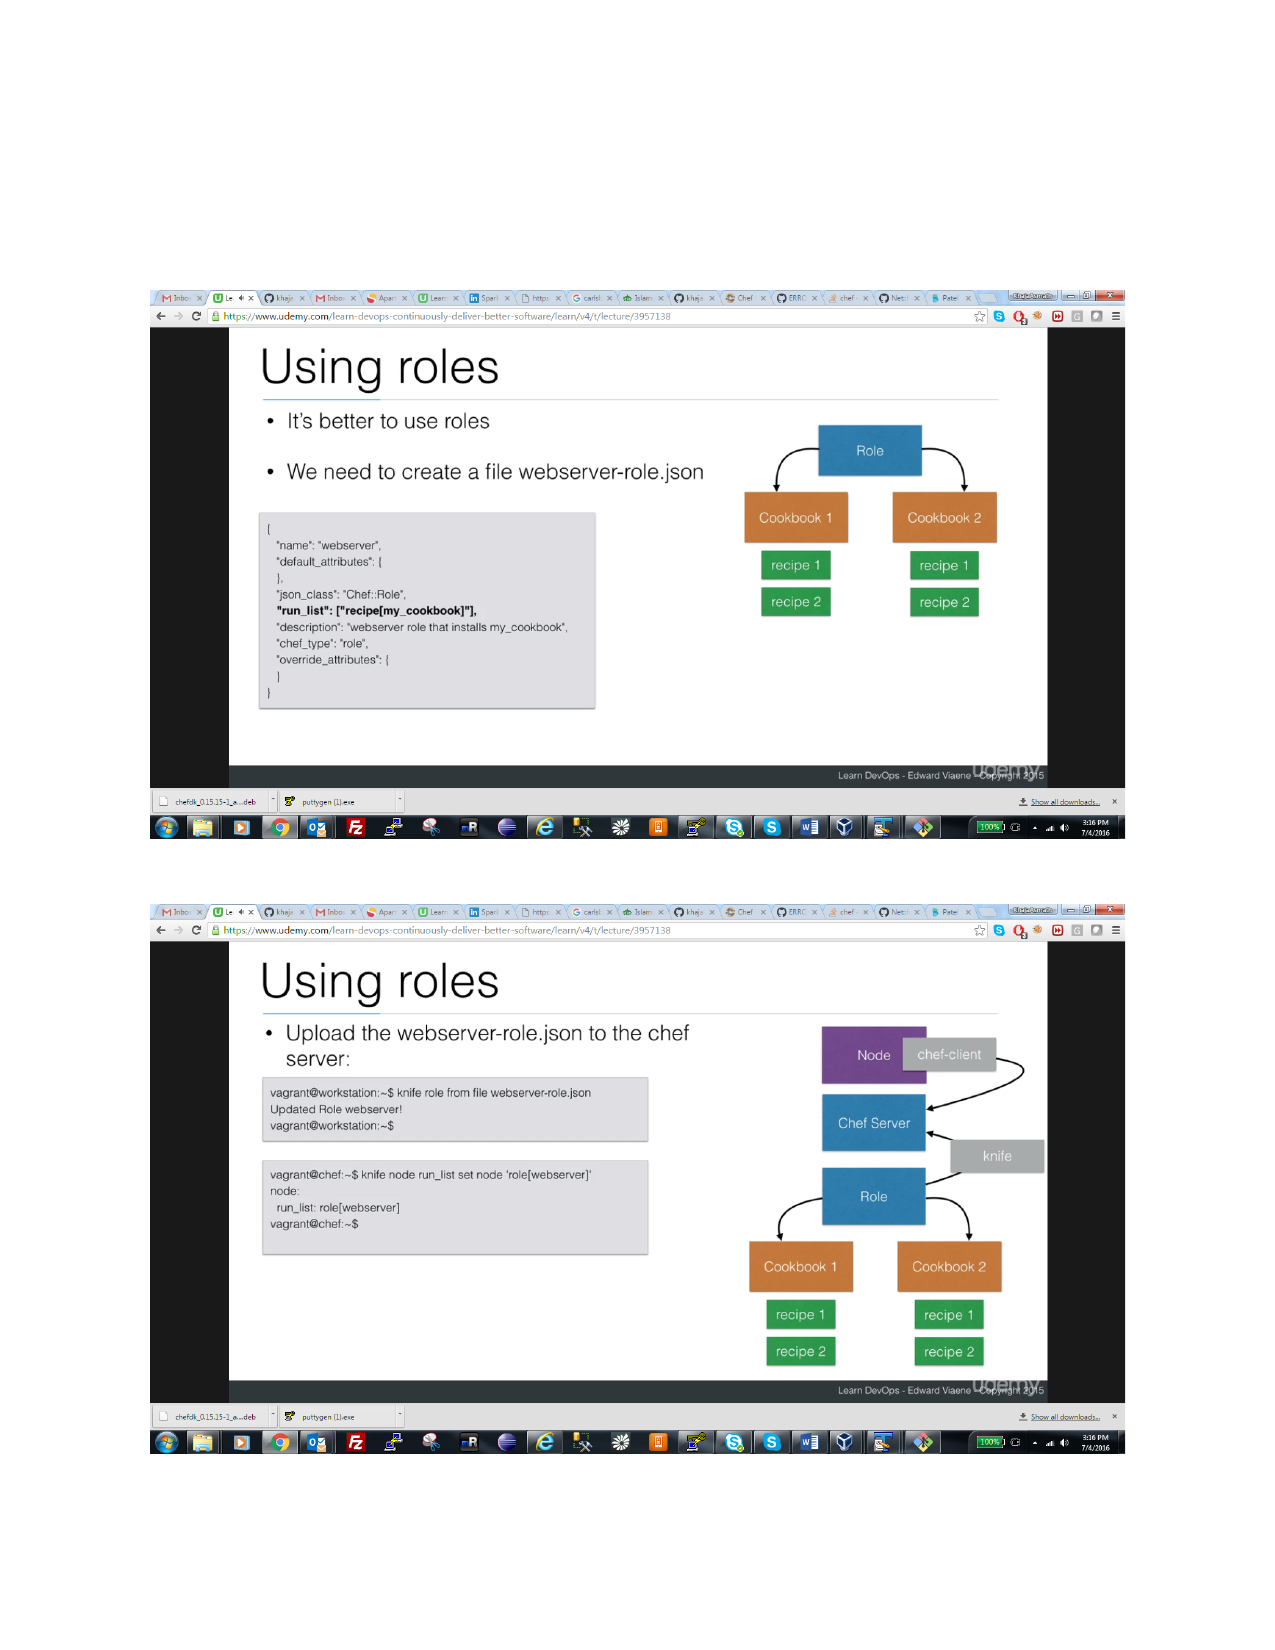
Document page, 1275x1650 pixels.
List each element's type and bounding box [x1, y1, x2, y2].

picture [150, 290, 1125, 839]
picture [150, 904, 1125, 1454]
